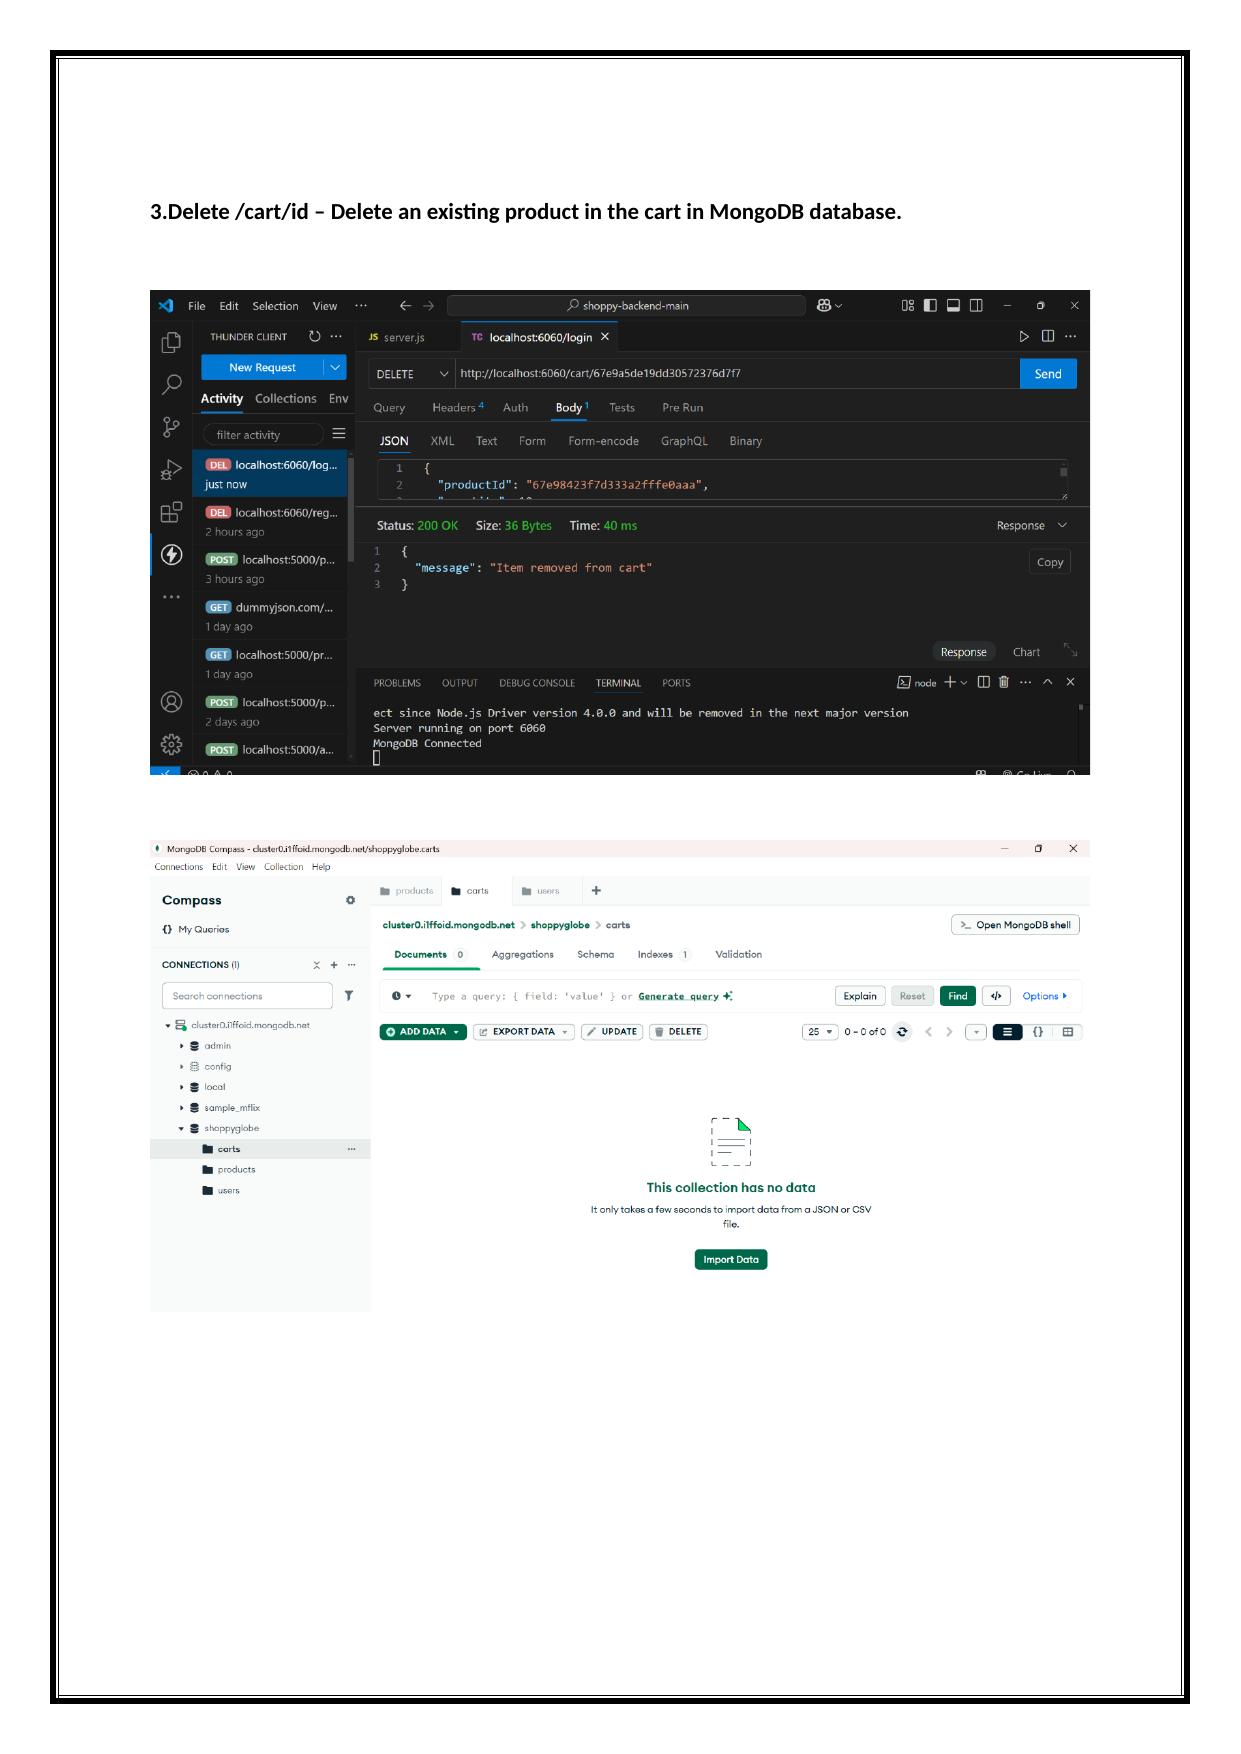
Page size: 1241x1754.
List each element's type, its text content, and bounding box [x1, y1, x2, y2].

text 3.Delete /cart/id – Delete an existing product in the cart in MongoDB database. [150, 197, 1090, 225]
picture [150, 840, 1091, 1312]
picture [150, 290, 1091, 775]
